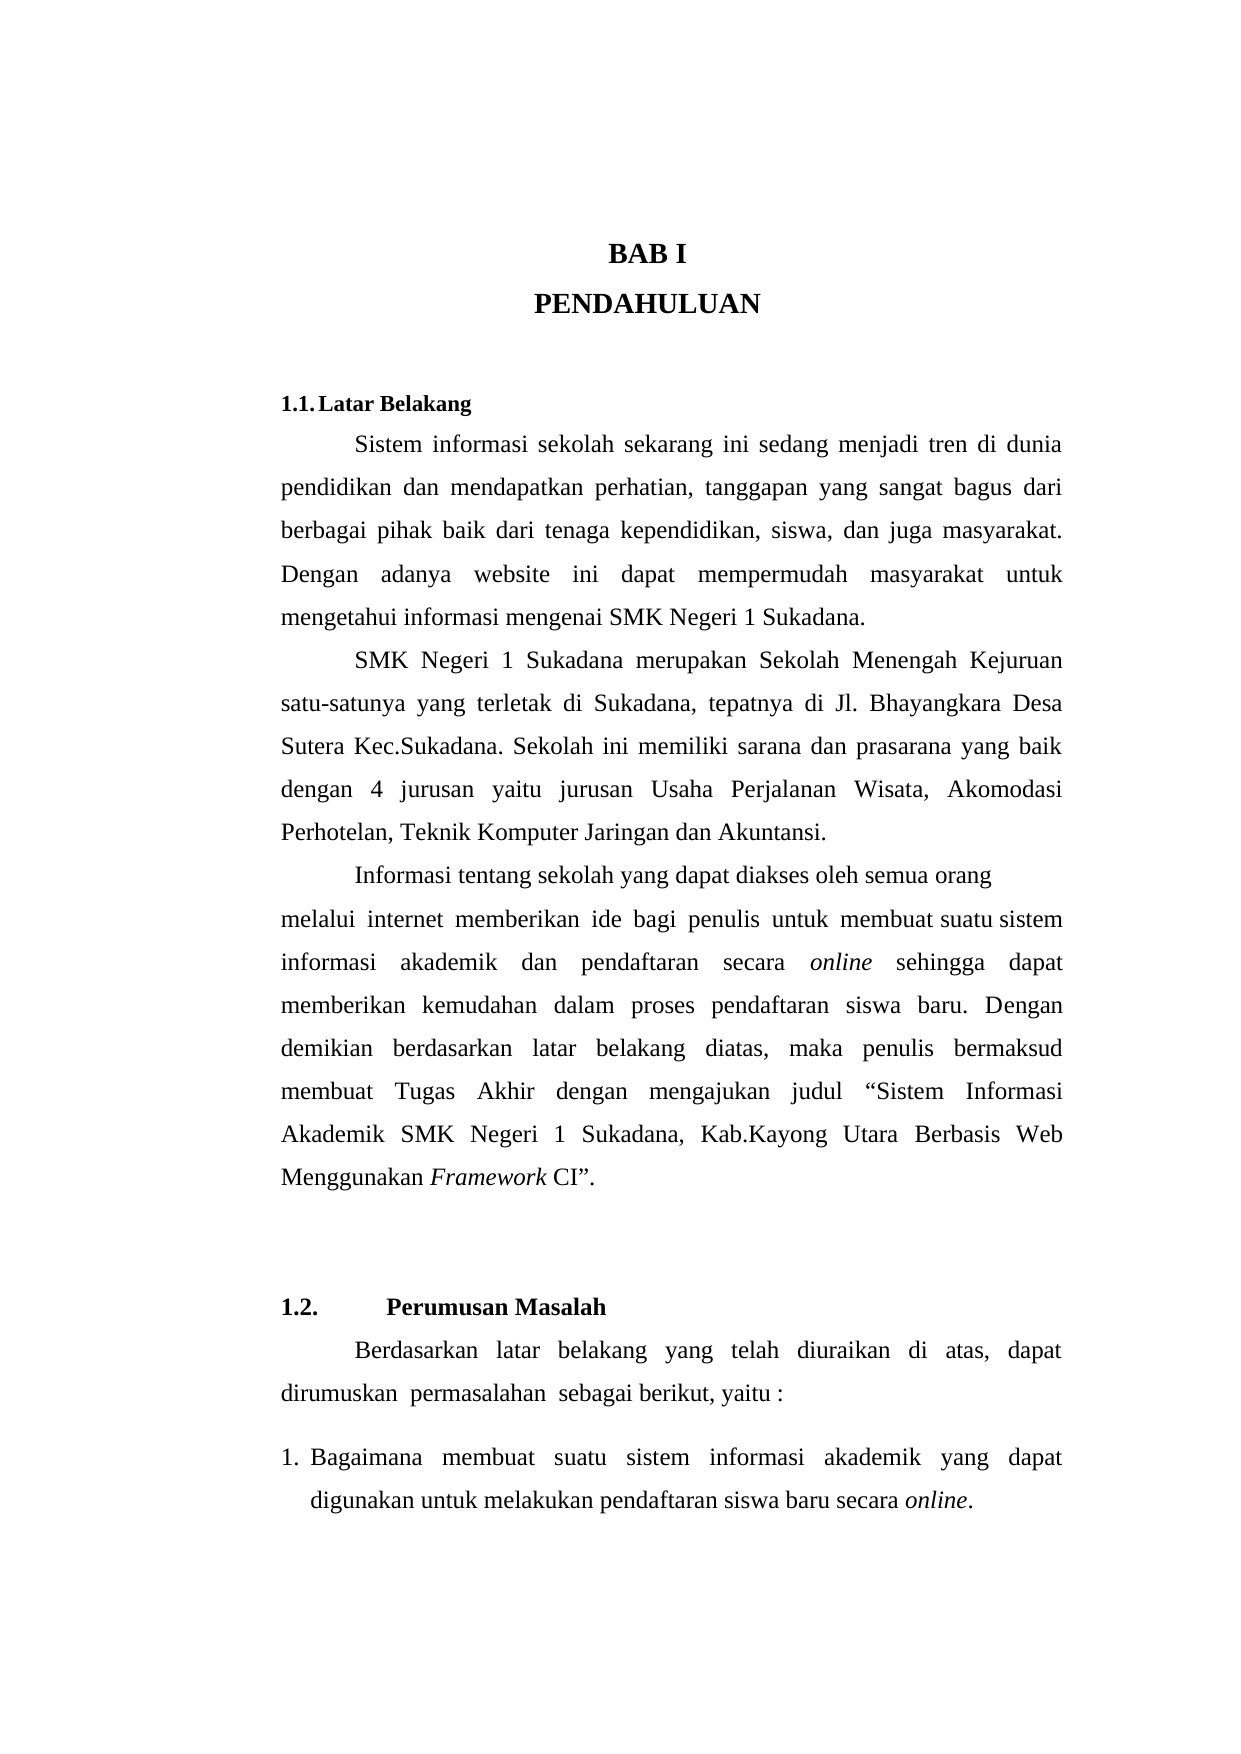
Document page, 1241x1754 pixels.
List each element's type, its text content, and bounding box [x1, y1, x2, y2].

list Sistem informasi sekolah sekarang ini sedang menjadi tren di dunia pendidikan dan mendapatkan perhatian, tanggapan yang sangat bagus dari berbagai pihak baik dari tenaga kependidikan, siswa, dan juga masyarakat. Dengan adanya website ini dapat mempermudah masyarakat untuk mengetahui informasi mengenai SMK Negeri 1 Sukadana. [220, 429, 1063, 631]
list Bagaimana membuat suatu sistem informasi akademik yang dapat digunakan untuk melakukan pendaftaran siswa baru secara online. [281, 1442, 1063, 1514]
subtitle PENDAHULUAN [232, 287, 1063, 320]
list Berdasarkan latar belakang yang telah diuraikan di atas, dapat dirumuskan permasalahan sebagai berikut, yaitu : [220, 1335, 1063, 1407]
subtitle BAB I [232, 236, 1063, 270]
list Perumusan Masalah [281, 1292, 1063, 1321]
list Informasi tentang sekolah yang dapat diakses oleh semua orang melalui internet memberikan ide bagi penulis untuk membuat suatu sistem informasi akademik dan pendaftaran secara online sehingga dapat memberikan kemudahan dalam proses pendaftaran siswa baru. Dengan demikian berdasarkan latar belakang diatas, maka penulis bermaksud membuat Tugas Akhir dengan mengajukan judul “Sistem Informasi Akademik SMK Negeri 1 Sukadana, Kab.Kayong Utara Berbasis Web Menggunakan Framework CI”. [220, 861, 1063, 1191]
list SMK Negeri 1 Sukadana merupakan Sekolah Menengah Kejuruan satu-satunya yang terletak di Sukadana, tepatnya di Jl. Bhayangkara Desa Sutera Kec.Sukadana. Sekolah ini memiliki sarana dan prasarana yang baik dengan 4 jurusan yaitu jurusan Usaha Perjalanan Wisata, Akomodasi Perhotelan, Teknik Komputer Jaringan dan Akuntansi. [220, 645, 1063, 846]
list Latar Belakang [281, 390, 1063, 416]
